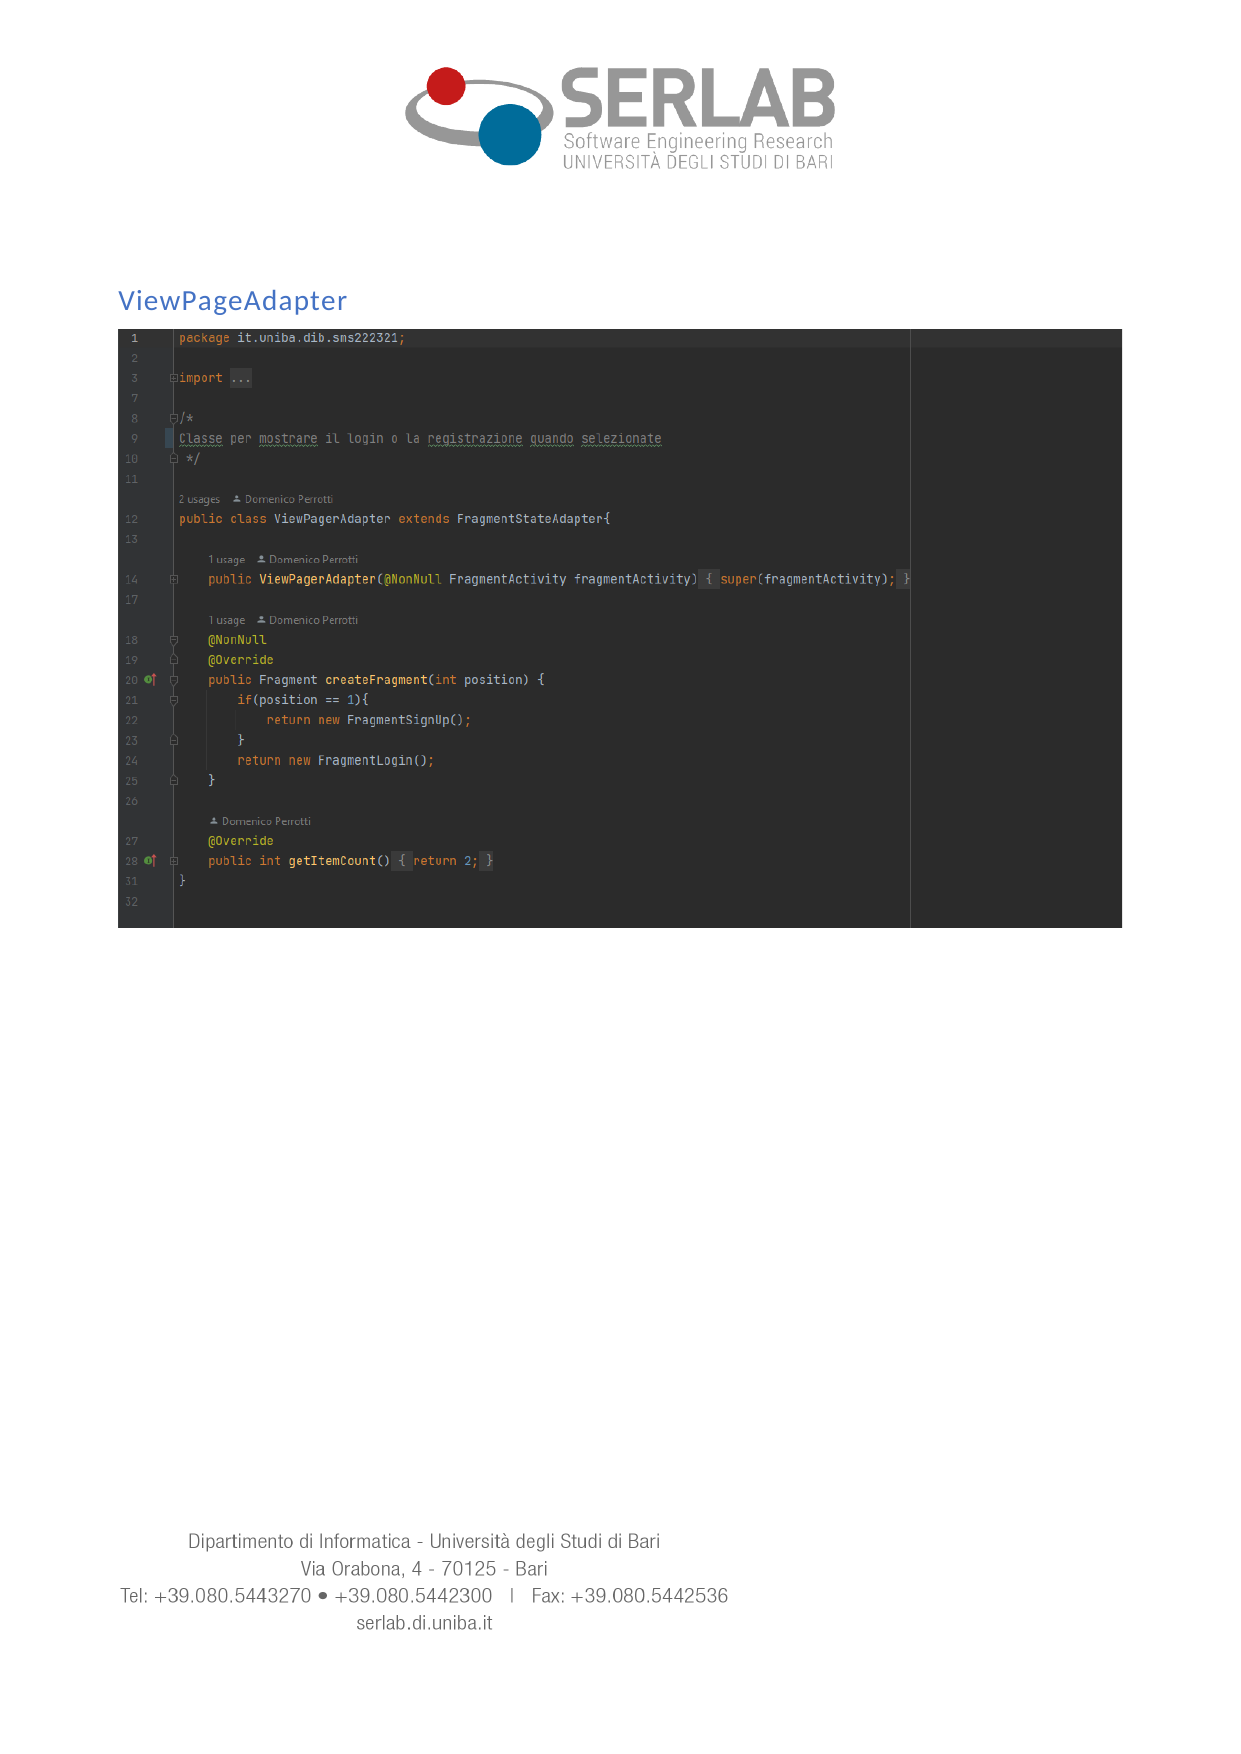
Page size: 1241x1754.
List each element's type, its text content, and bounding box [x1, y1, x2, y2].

picture [118, 329, 1123, 928]
picture [118, 1531, 730, 1636]
text ViewPageAdapter [118, 282, 1122, 317]
picture [400, 65, 840, 171]
